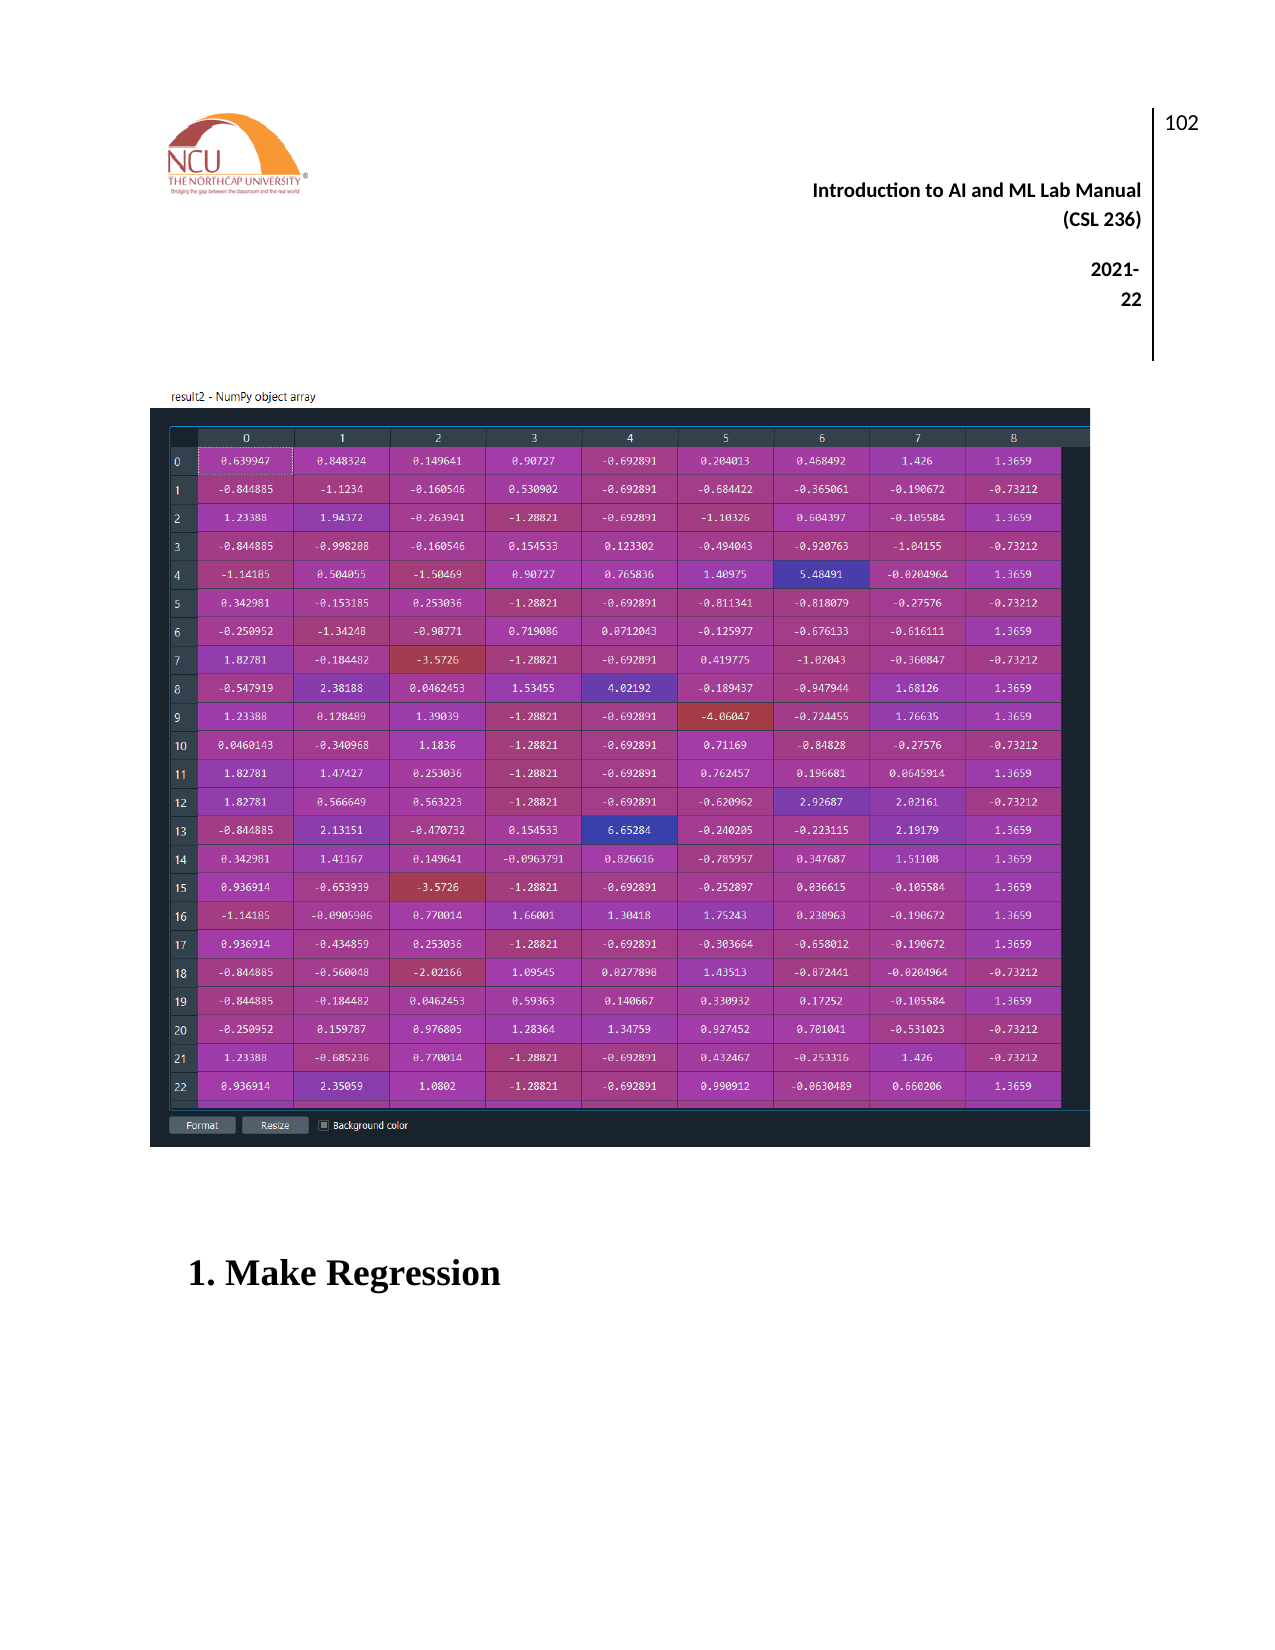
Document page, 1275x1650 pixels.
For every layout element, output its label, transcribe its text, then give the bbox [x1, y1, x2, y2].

list Make Regression [187, 1250, 1125, 1293]
picture [164, 108, 309, 198]
picture [150, 386, 1091, 1147]
